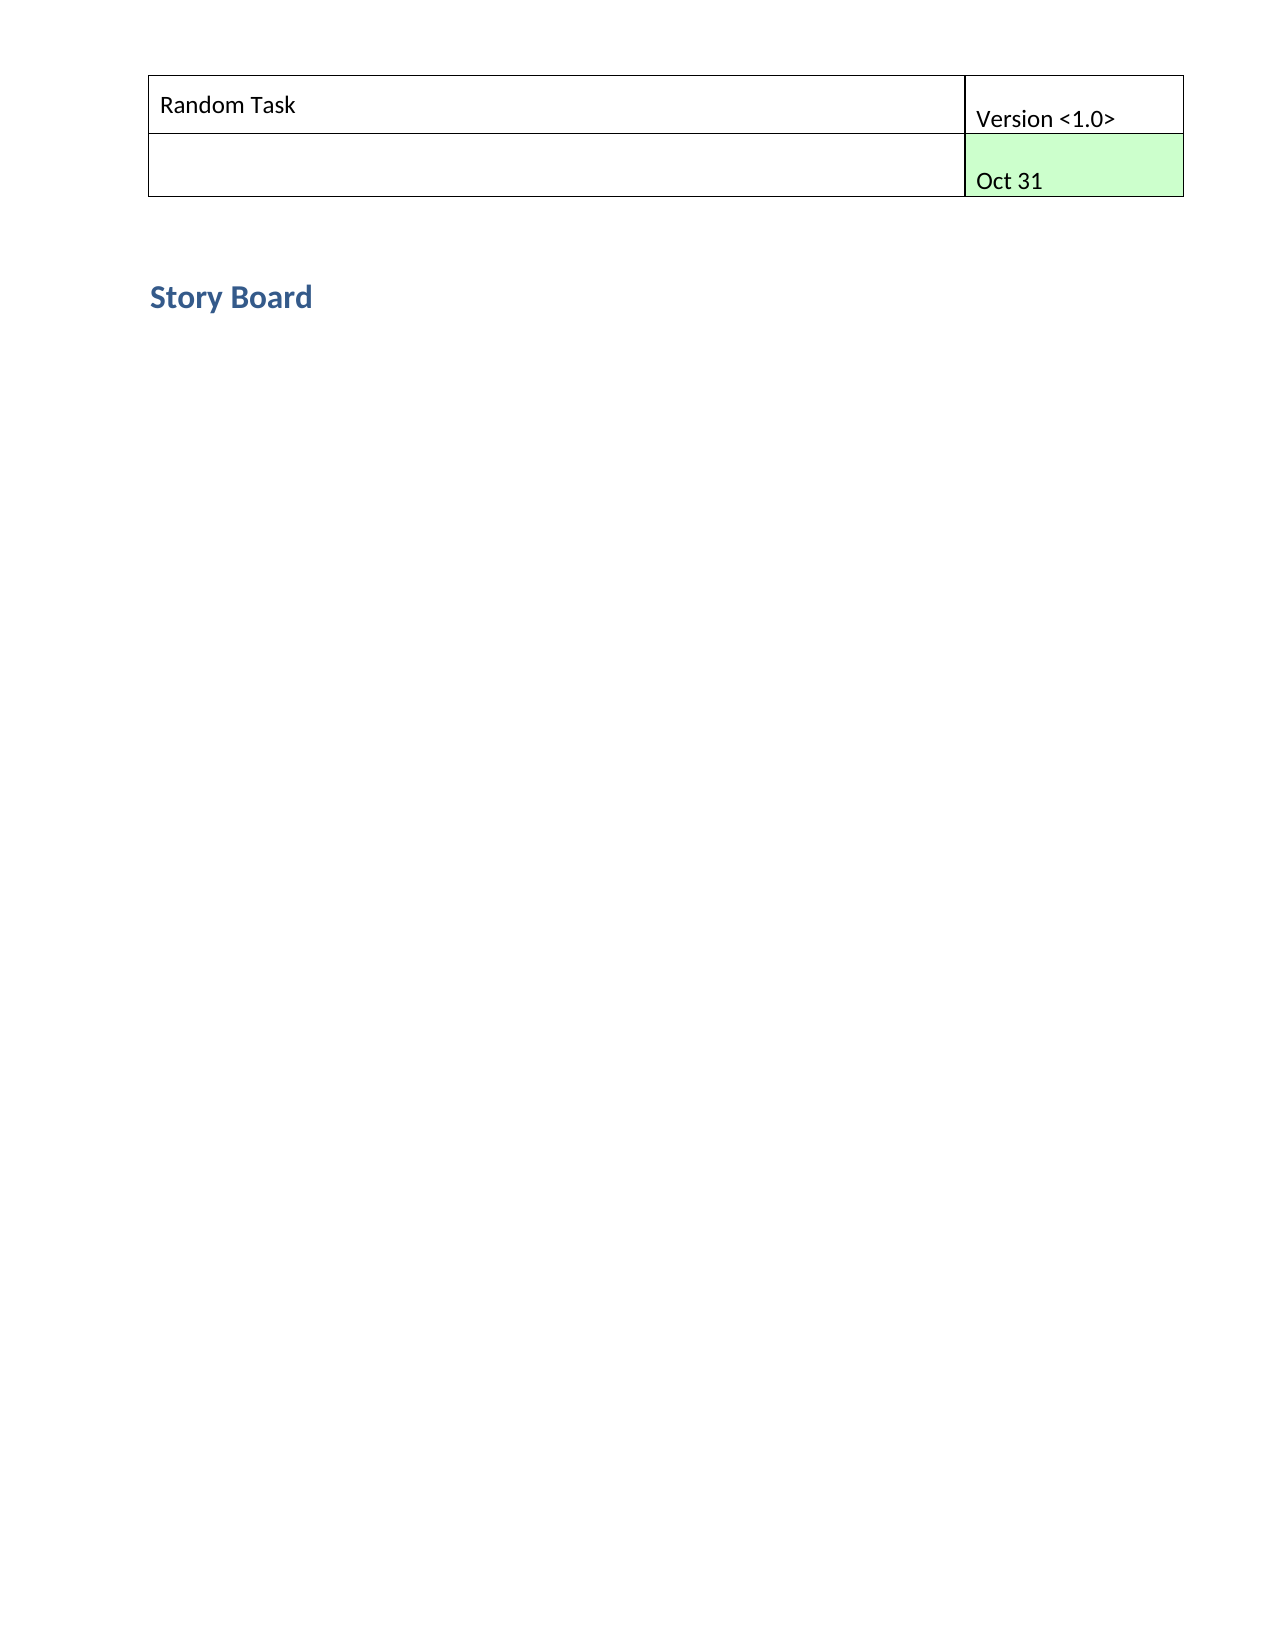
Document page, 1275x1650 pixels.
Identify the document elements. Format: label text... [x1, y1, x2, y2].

subtitle Story Board [150, 276, 1125, 316]
